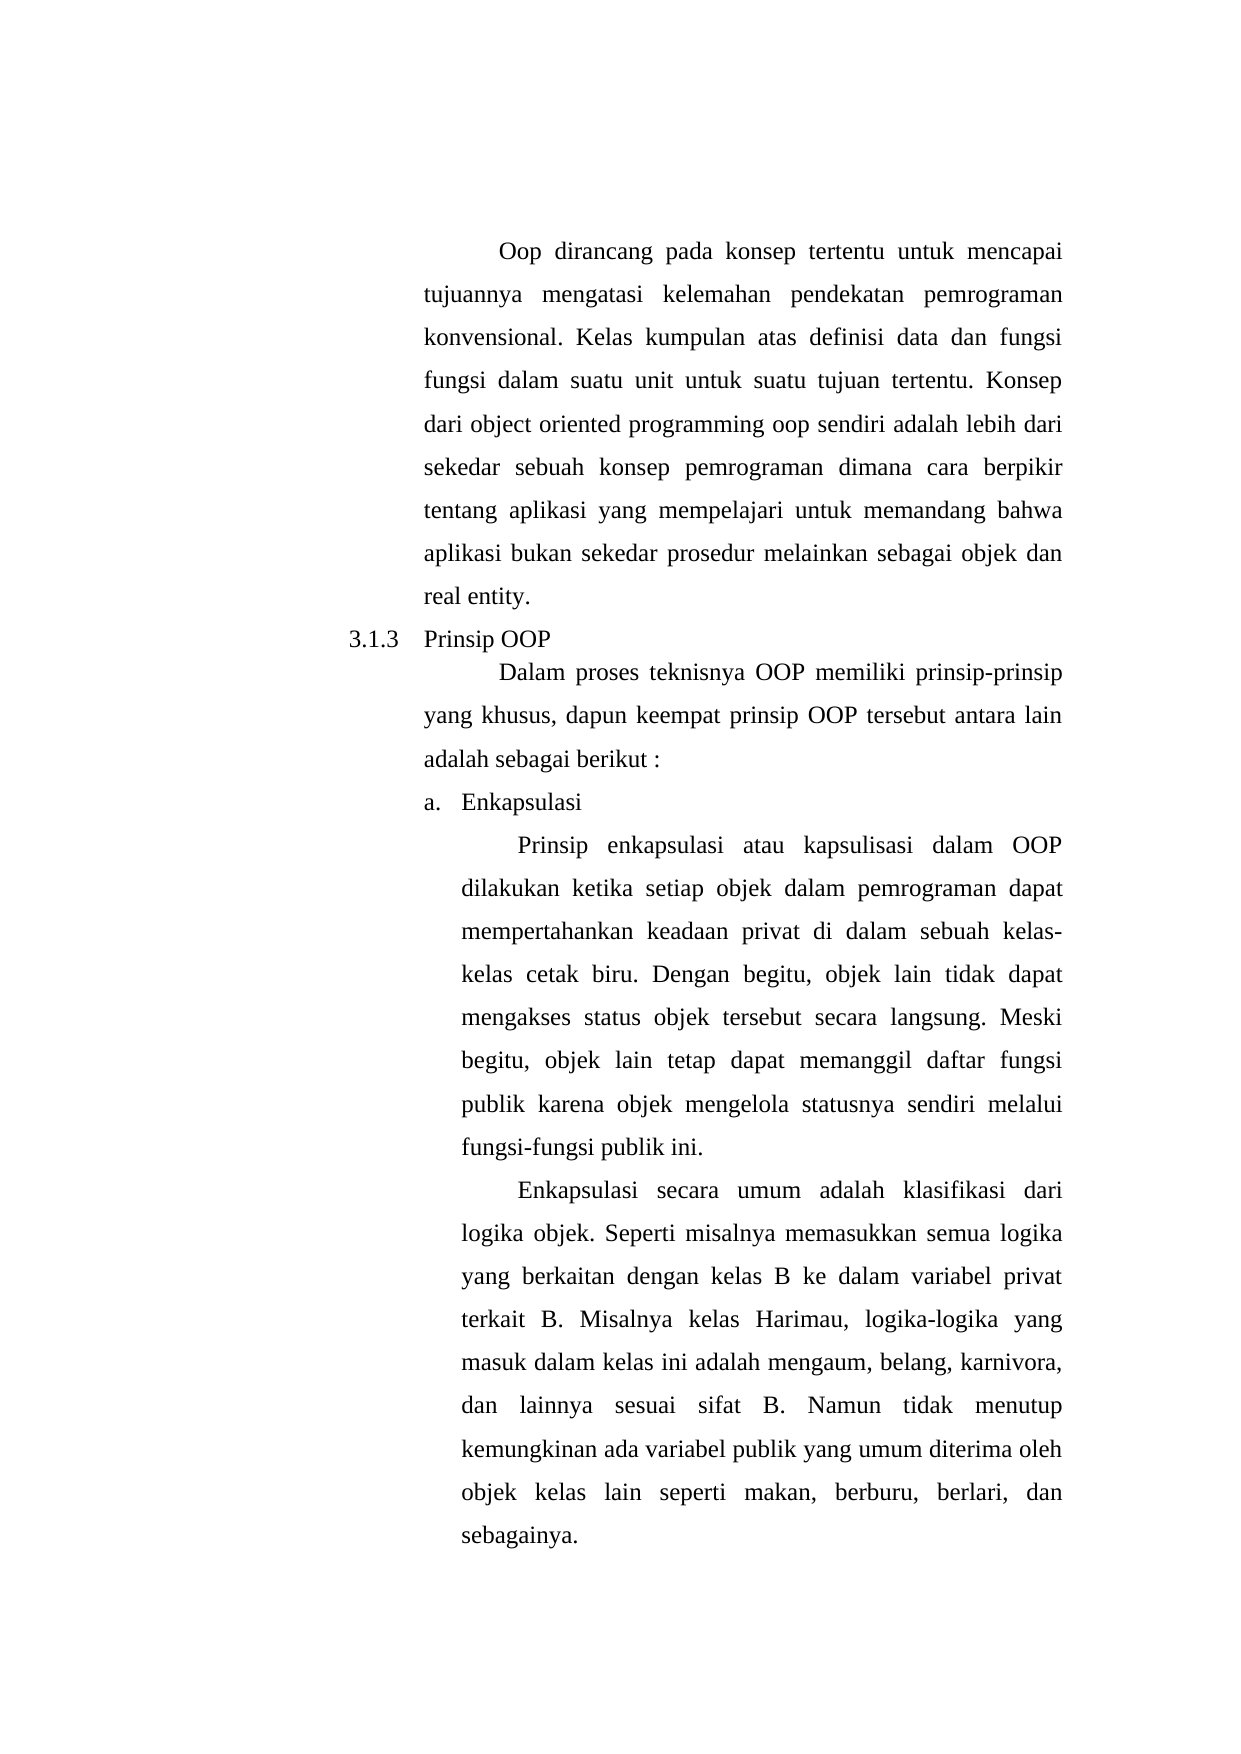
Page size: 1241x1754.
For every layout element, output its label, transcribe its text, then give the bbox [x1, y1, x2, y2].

list Enkapsulasi secara umum adalah klasifikasi dari logika objek. Seperti misalnya memasukkan semua logika yang berkaitan dengan kelas B ke dalam variabel privat terkait B. Misalnya kelas Harimau, logika-logika yang masuk dalam kelas ini adalah mengaum, belang, karnivora, dan lainnya sesuai sifat B. Namun tidak menutup kemungkinan ada variabel publik yang umum diterima oleh objek kelas lain seperti makan, berburu, berlari, dan sebagainya. [461, 1175, 1063, 1549]
list Dalam proses teknisnya OOP memiliki prinsip-prinsip yang khusus, dapun keempat prinsip OOP tersebut antara lain adalah sebagai berikut : [424, 657, 1063, 772]
list Enkapsulasi [424, 787, 1063, 816]
list Prinsip enkapsulasi atau kapsulisasi dalam OOP dilakukan ketika setiap objek dalam pemrograman dapat mempertahankan keadaan privat di dalam sebuah kelas-kelas cetak biru. Dengan begitu, objek lain tidak dapat mengakses status objek tersebut secara langsung. Meski begitu, objek lain tetap dapat memanggil daftar fungsi publik karena objek mengelola statusnya sendiri melalui fungsi-fungsi publik ini. [461, 830, 1063, 1161]
list Oop dirancang pada konsep tertentu untuk mencapai tujuannya mengatasi kelemahan pendekatan pemrograman konvensional. Kelas kumpulan atas definisi data dan fungsi fungsi dalam suatu unit untuk suatu tujuan tertentu. Konsep dari object oriented programming oop sendiri adalah lebih dari sekedar sebuah konsep pemrograman dimana cara berpikir tentang aplikasi yang mempelajari untuk memandang bahwa aplikasi bukan sekedar prosedur melainkan sebagai objek dan real entity. [424, 236, 1063, 610]
list Prinsip OOP [349, 624, 1063, 653]
